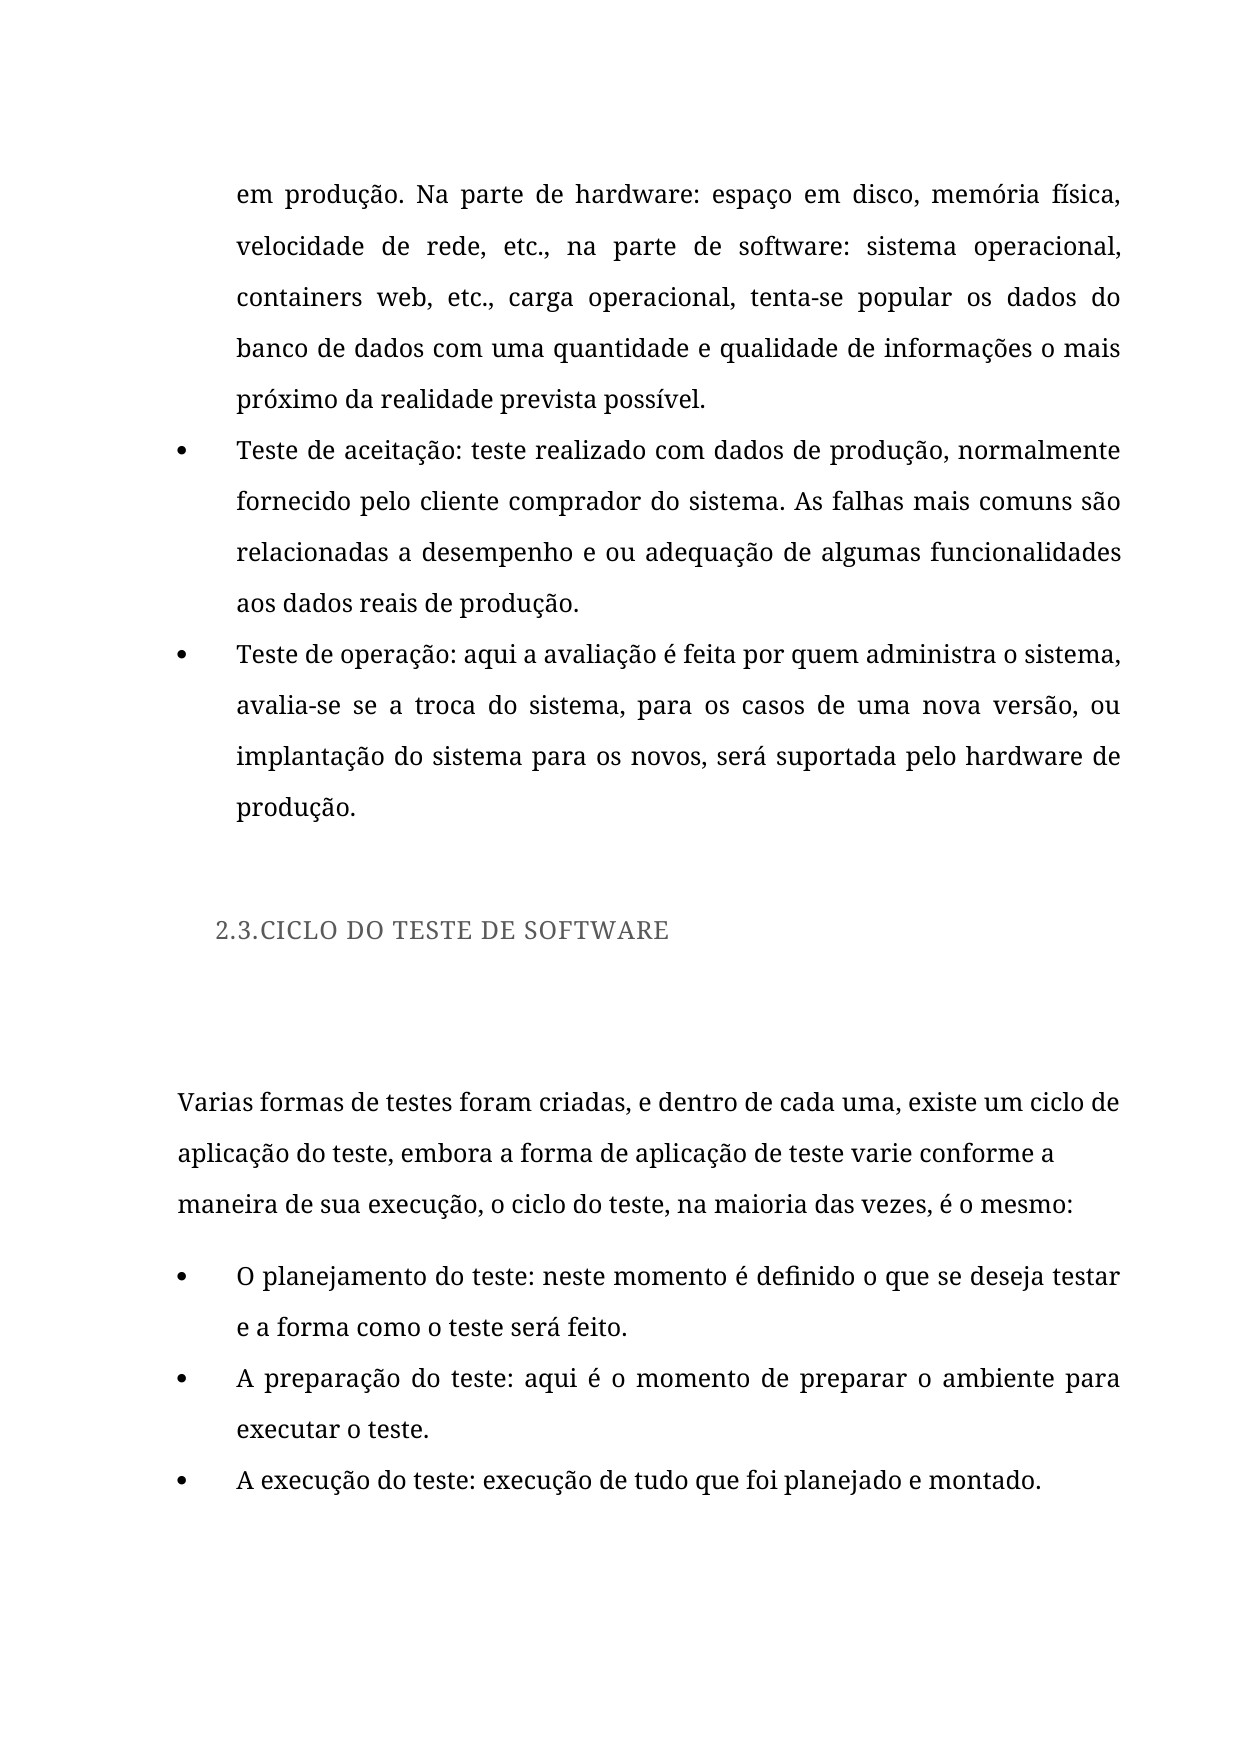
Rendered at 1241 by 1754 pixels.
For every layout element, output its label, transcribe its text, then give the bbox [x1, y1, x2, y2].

list A execução do teste: execução de tudo que foi planejado e montado. [177, 1463, 1122, 1497]
list Teste de operação: aqui a avaliação é feita por quem administra o sistema, avalia-se se a troca do sistema, para os casos de uma nova versão, ou implantação do sistema para os novos, será suportada pelo hardware de produção. [177, 637, 1122, 824]
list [177, 177, 1122, 415]
text Varias formas de testes foram criadas, e dentro de cada uma, existe um ciclo de aplicação do teste, embora a forma de aplicação de teste varie conforme a maneira de sua execução, o ciclo do teste, na maioria das vezes, é o mesmo: [177, 1085, 1122, 1221]
list Teste de aceitação: teste realizado com dados de produção, normalmente fornecido pelo cliente comprador do sistema. As falhas mais comuns são relacionadas a desempenho e ou adequação de algumas funcionalidades aos dados reais de produção. [177, 432, 1122, 619]
list A preparação do teste: aqui é o momento de preparar o ambiente para executar o teste. [177, 1361, 1122, 1446]
list O planejamento do teste: neste momento é definido o que se deseja testar e a forma como o teste será feito. [177, 1259, 1122, 1344]
subtitle Ciclo do teste de software [215, 913, 1122, 947]
